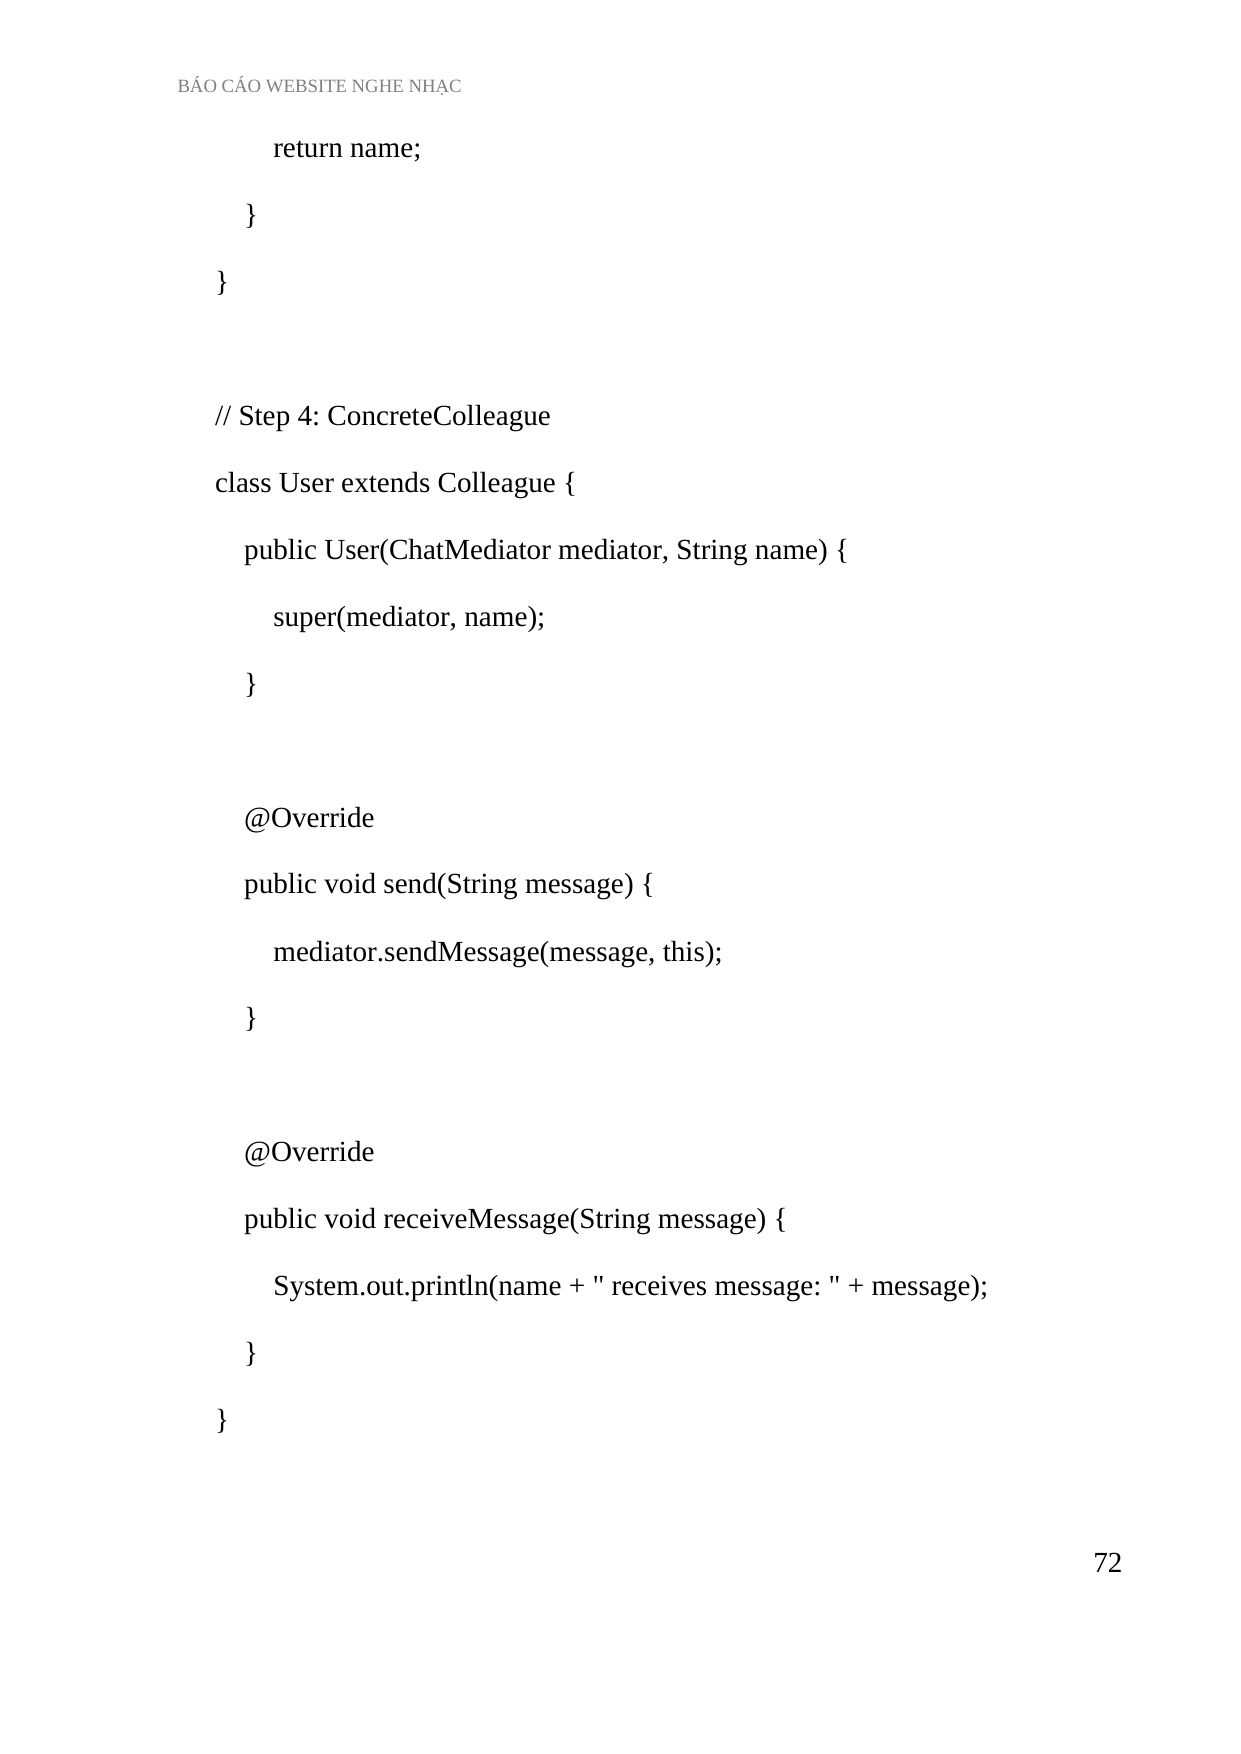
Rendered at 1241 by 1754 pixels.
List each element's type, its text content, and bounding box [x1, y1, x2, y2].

text } [177, 1336, 1122, 1369]
text } [177, 1402, 1122, 1436]
text @Override [177, 1134, 1122, 1168]
text System.out.println(name + " receives message: " + message); [177, 1268, 1122, 1302]
text public User(ChatMediator mediator, String name) { [177, 532, 1122, 565]
text public void receiveMessage(String message) { [177, 1202, 1122, 1235]
text } [177, 1001, 1122, 1034]
text } [177, 666, 1122, 699]
text } [177, 264, 1122, 297]
text class User extends Colleague { [177, 465, 1122, 498]
text } [177, 197, 1122, 230]
text mediator.sendMessage(message, this); [177, 934, 1122, 967]
text super(mediator, name); [177, 599, 1122, 632]
text @Override [177, 800, 1122, 833]
text public void send(String message) { [177, 867, 1122, 900]
text return name; [177, 130, 1122, 163]
text // Step 4: ConcreteColleague [177, 398, 1122, 431]
